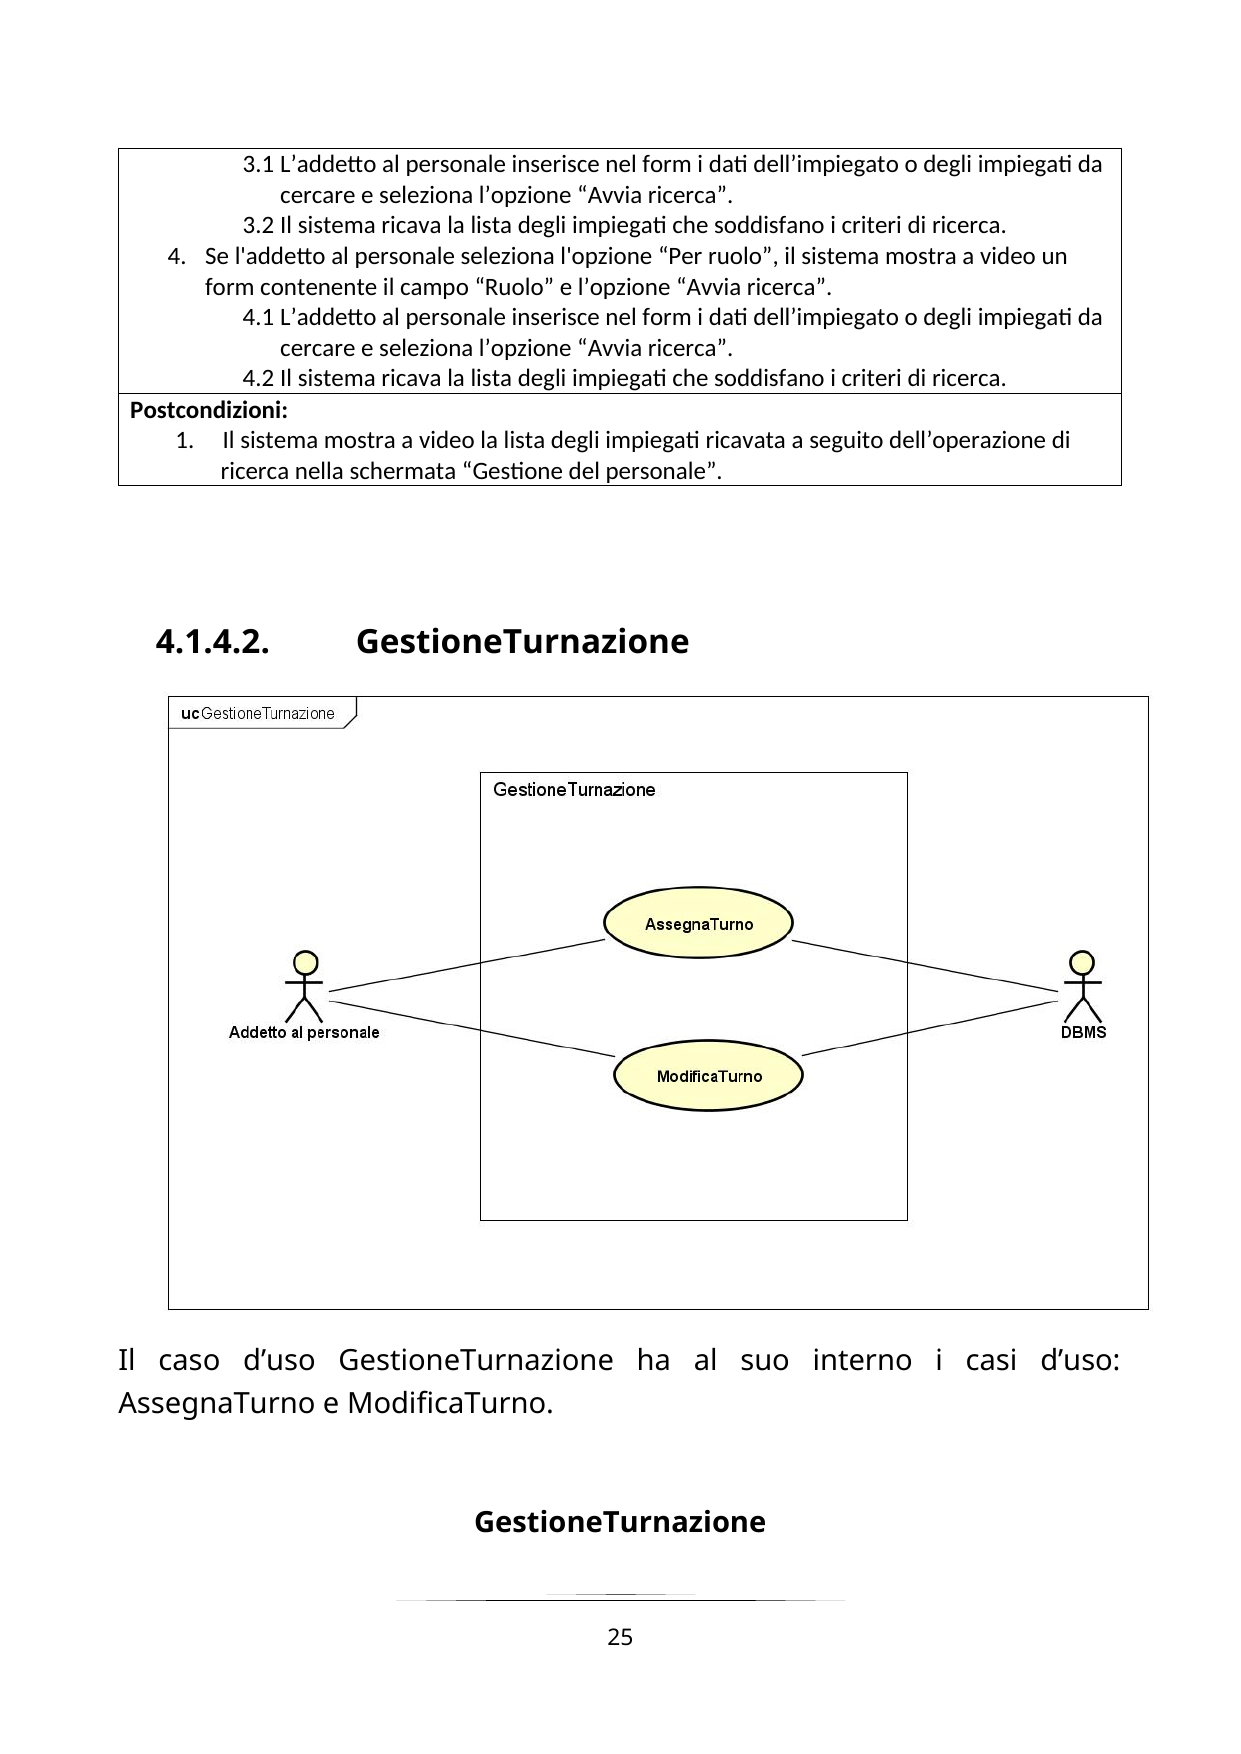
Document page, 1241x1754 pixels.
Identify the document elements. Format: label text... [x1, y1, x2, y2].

list GestioneTurnazione [156, 618, 1122, 663]
text Il caso d’uso GestioneTurnazione ha al suo interno i casi d’uso: AssegnaTurno e ModificaTurno. [118, 1340, 1122, 1422]
text GestioneTurnazione [118, 1501, 1122, 1541]
table_cell Postcondizioni: 1. Il sistema mostra a video la lista degli impiegati ricavata a seguito dell’operazione di ricerca nella schermata “Gestione del personale”. [119, 394, 1121, 485]
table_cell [119, 149, 1121, 393]
picture [155, 683, 1160, 1321]
